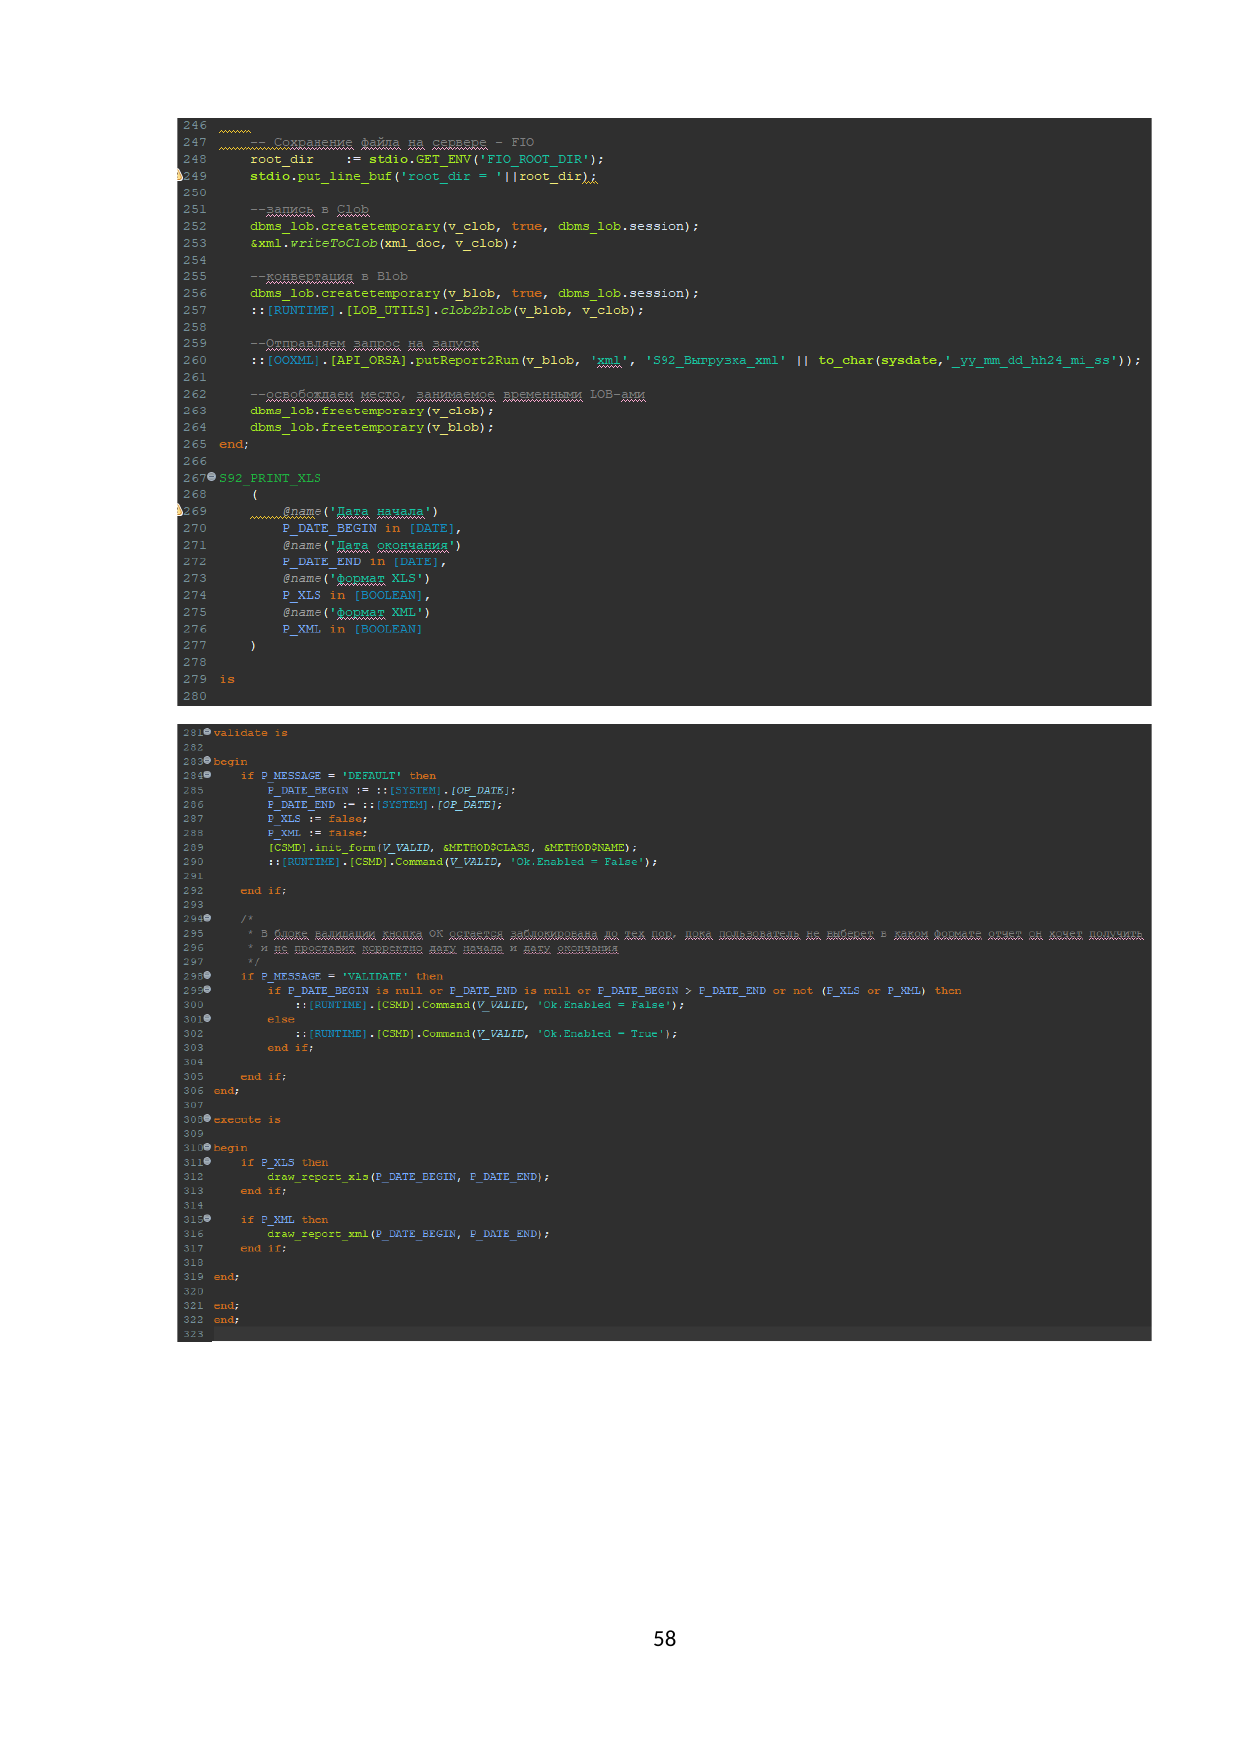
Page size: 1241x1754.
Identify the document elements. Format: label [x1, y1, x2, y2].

picture [177, 118, 1152, 706]
picture [177, 724, 1152, 1342]
